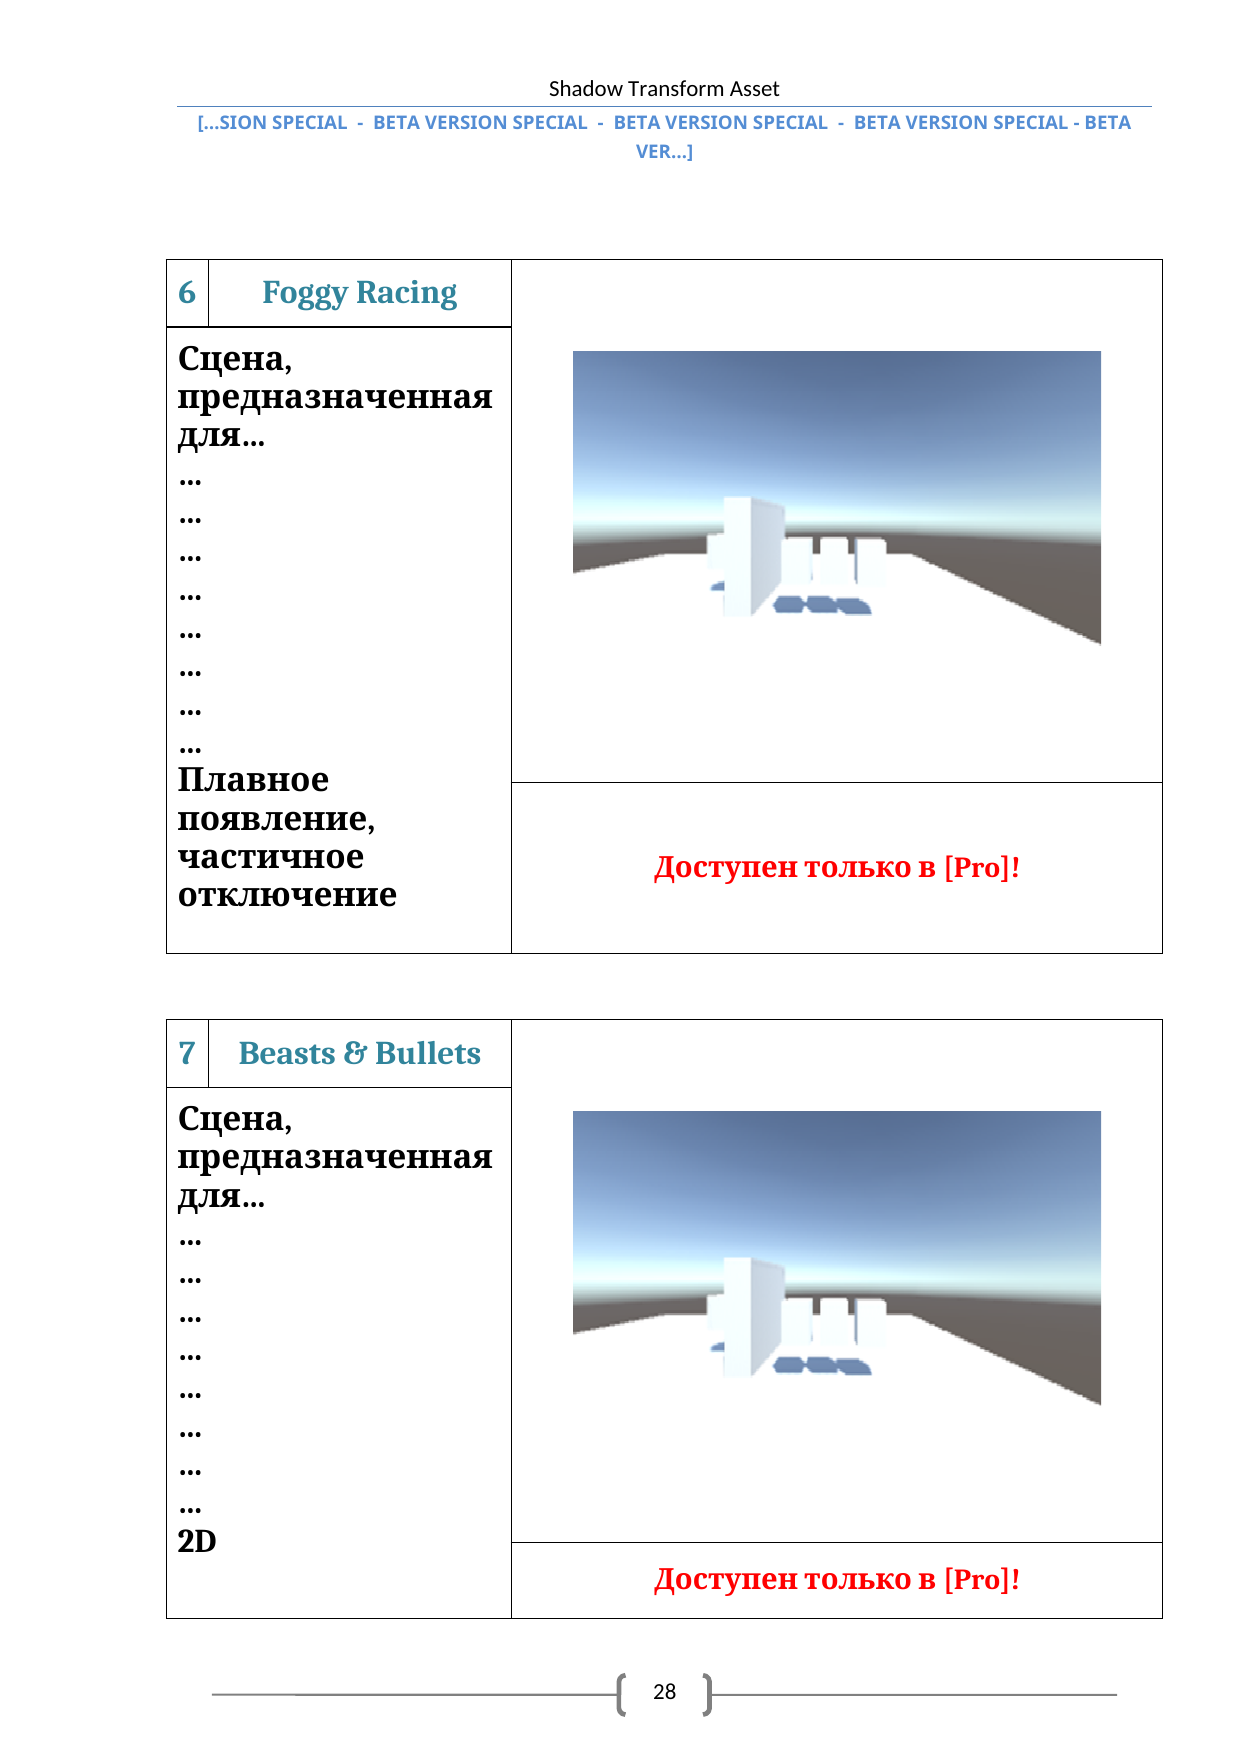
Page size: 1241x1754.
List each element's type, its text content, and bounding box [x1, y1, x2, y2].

picture [573, 351, 1102, 691]
table_cell Сцена, предназначенная для… … … … … … … … … 2D [167, 1088, 511, 1617]
table_cell Сцена, предназначенная для… … … … … … … … … Плавное появление, частичное отключение [167, 328, 511, 953]
table_header Foggy Racing [209, 260, 511, 326]
table_cell Доступен только в [Pro]! [512, 1543, 1162, 1617]
picture [573, 1111, 1102, 1451]
table_header 6 [167, 260, 208, 326]
table_header Beasts & Bullets [209, 1020, 511, 1087]
table_header [512, 260, 1162, 782]
table_cell Доступен только в [Pro]! [512, 783, 1162, 953]
table_header 7 [167, 1020, 208, 1087]
table_header [512, 1020, 1162, 1542]
